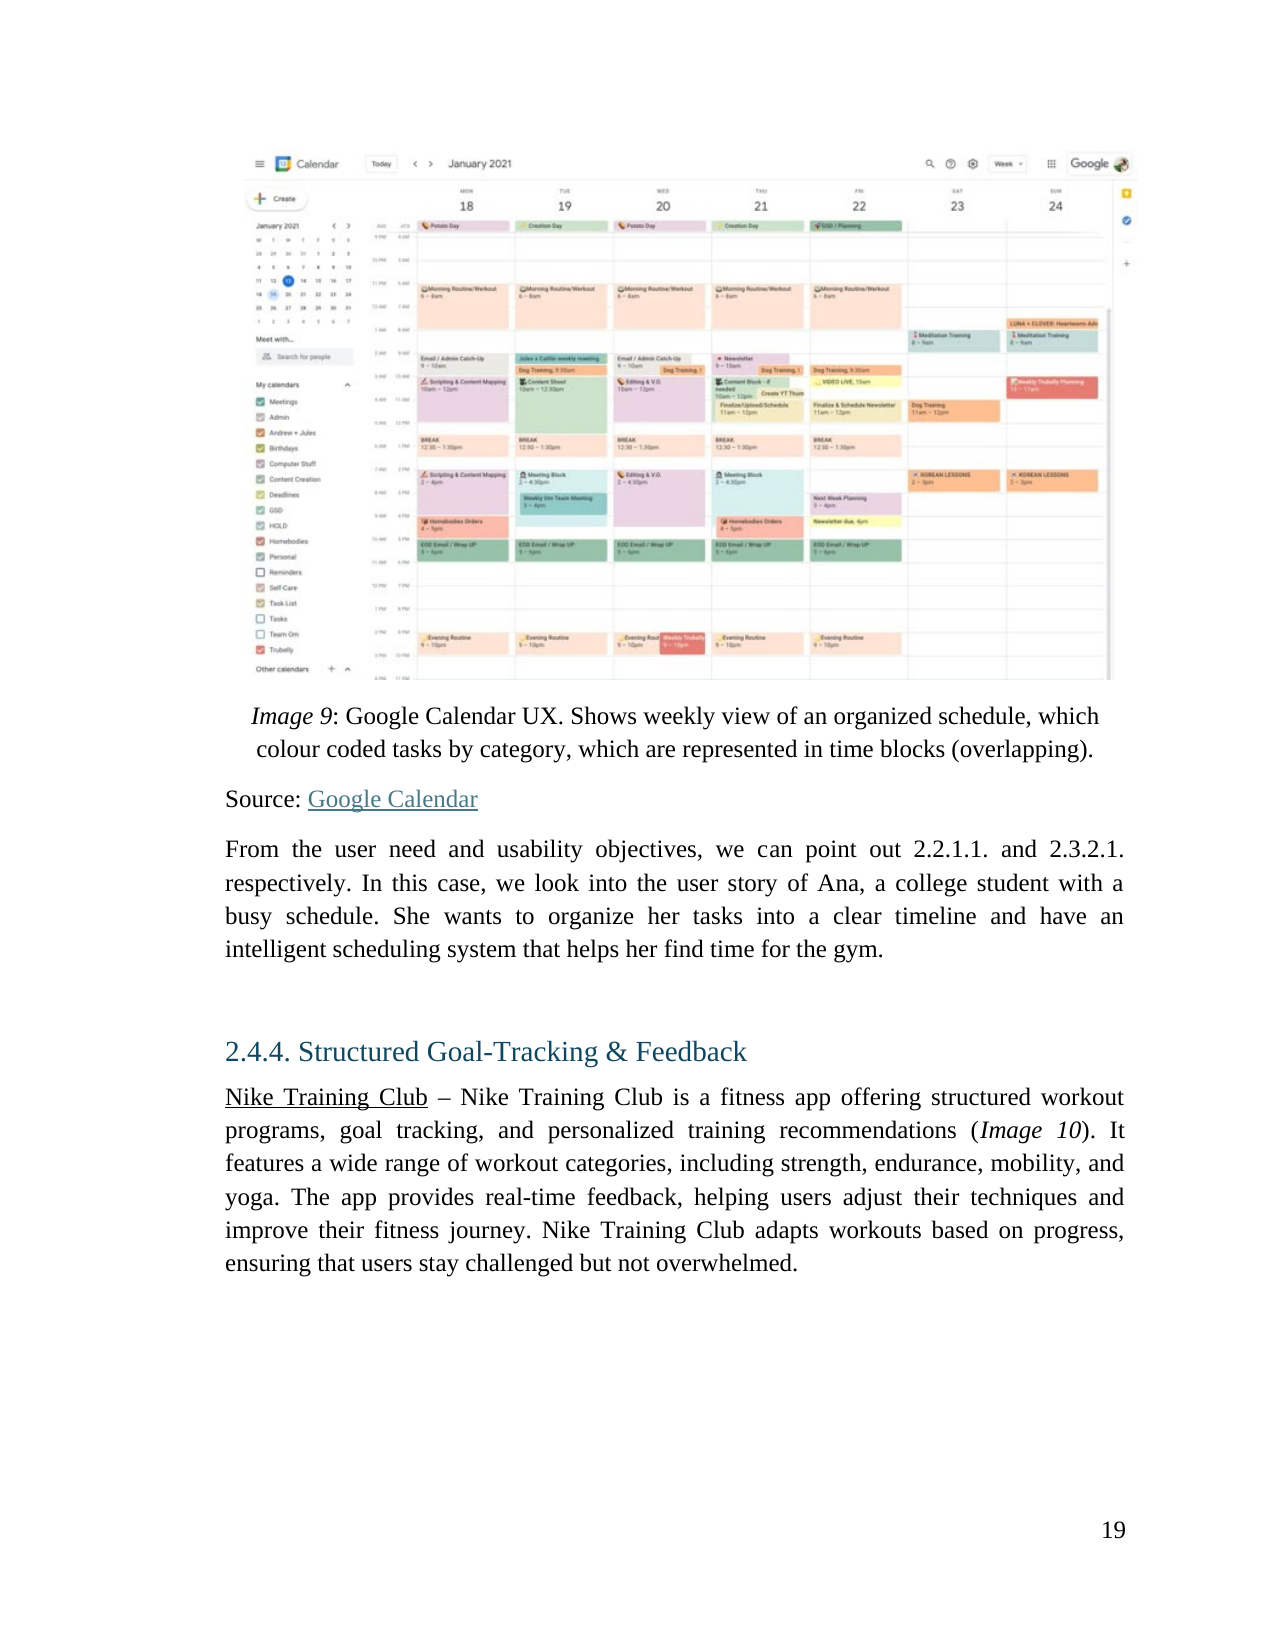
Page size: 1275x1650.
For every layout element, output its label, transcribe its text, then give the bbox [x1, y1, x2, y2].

subtitle 2.4.4. Structured Goal-Tracking & Feedback [225, 1034, 1125, 1068]
text Nike Training Club – Nike Training Club is a fitness app offering structured workout programs, goal tracking, and personalized training recommendations (Image 10). It features a wide range of workout categories, including strength, endurance, mobility, and yoga. The app provides real-time feedback, helping users adjust their techniques and improve their fitness journey. Nike Training Club adapts workouts based on progress, ensuring that users stay challenged but not overwhelmed. [225, 1082, 1125, 1277]
text From the user need and usability objectives, we can point out 2.2.1.1. and 2.3.2.1. respectively. In this case, we look into the user story of Ana, a college student with a busy schedule. She wants to organize her tasks into a clear timeline and have an intelligent scheduling system that helps her find time for the gym. [225, 834, 1125, 963]
text Image 9: Google Calendar UX. Shows weekly view of an organized schedule, which colour coded tasks by category, which are represented in time blocks (overlapping). [225, 701, 1125, 763]
list Source: Google Calendar [225, 784, 1125, 813]
